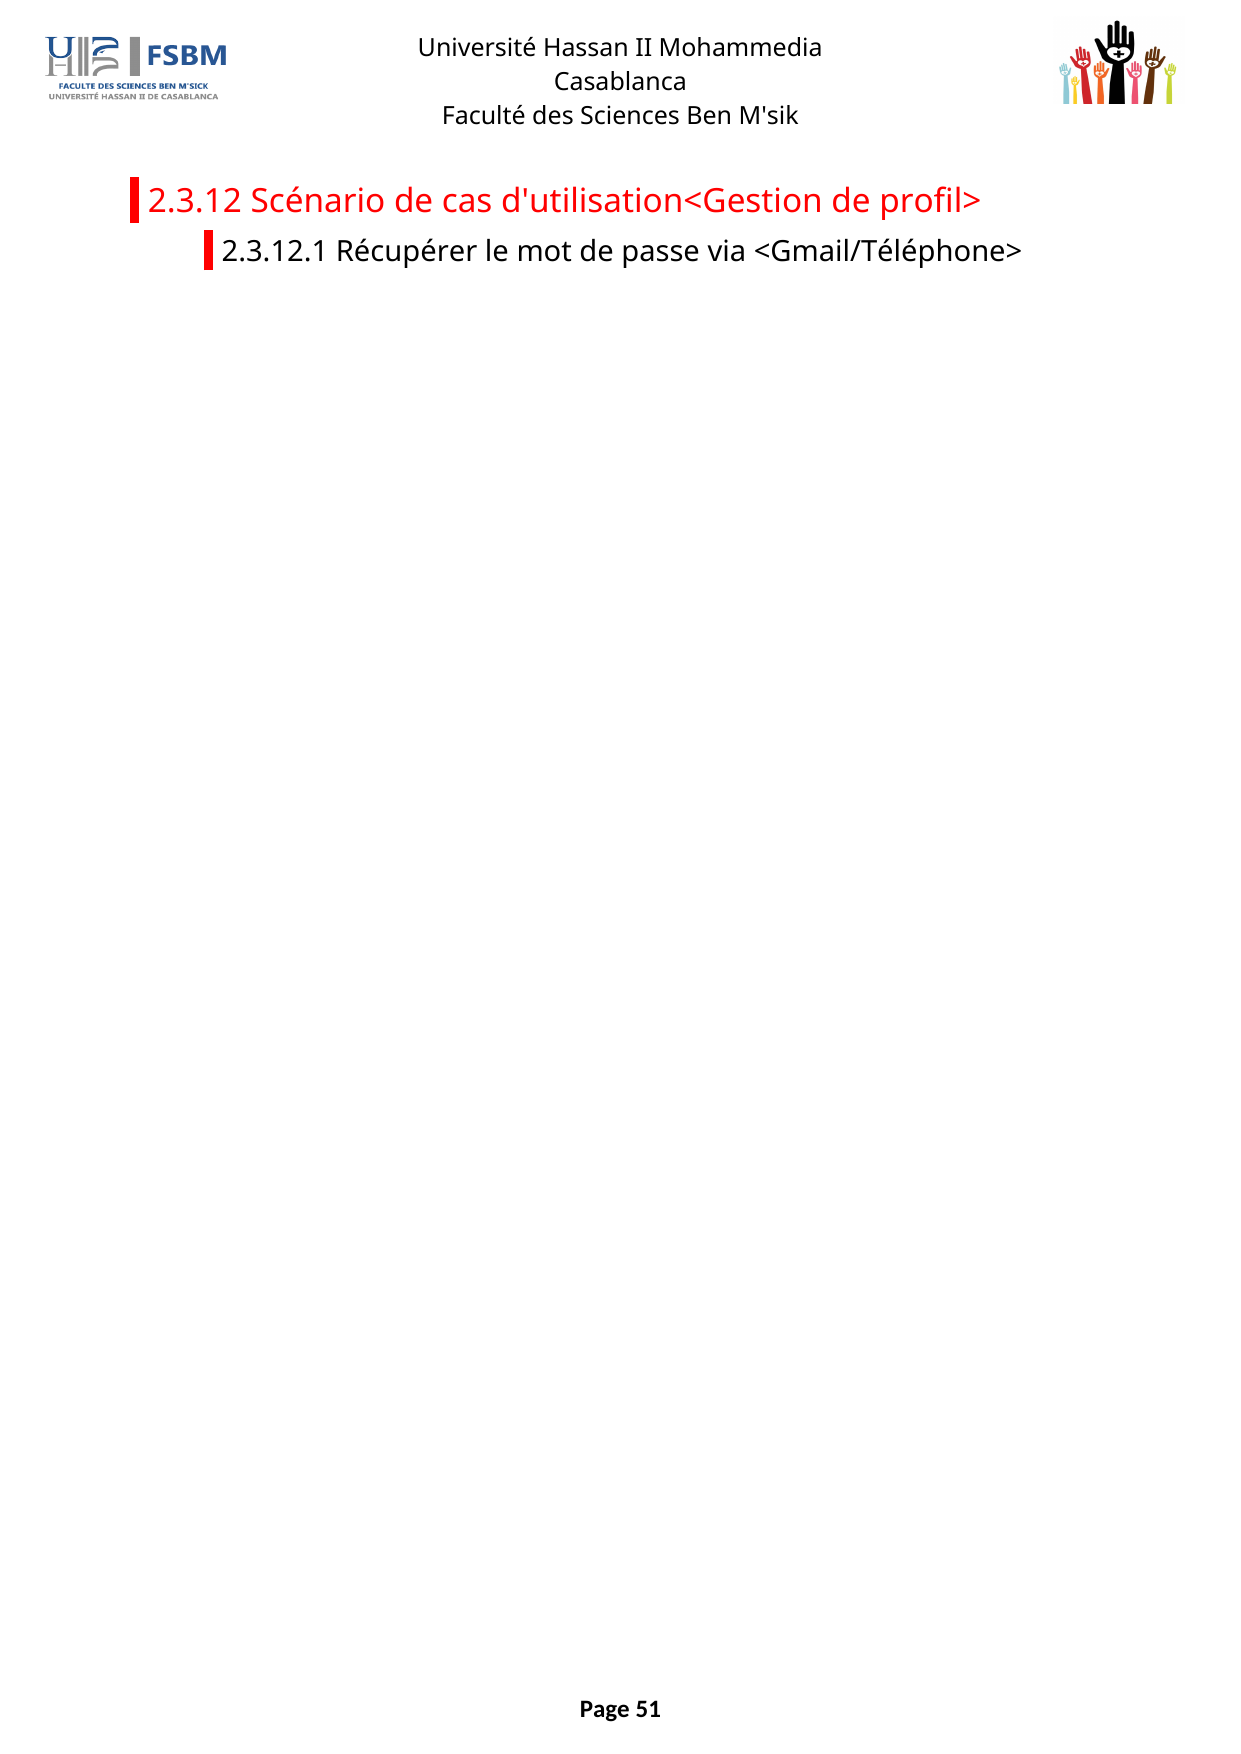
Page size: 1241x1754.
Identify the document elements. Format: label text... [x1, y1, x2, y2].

picture [33, 32, 234, 104]
picture [1054, 17, 1185, 104]
subtitle 2.3.12.1 Récupérer le mot de passe via <Gmail/Téléphone> [213, 230, 1093, 270]
subtitle 2.3.12 Scénario de cas d'utilisation<Gestion de profil> [148, 177, 1093, 223]
